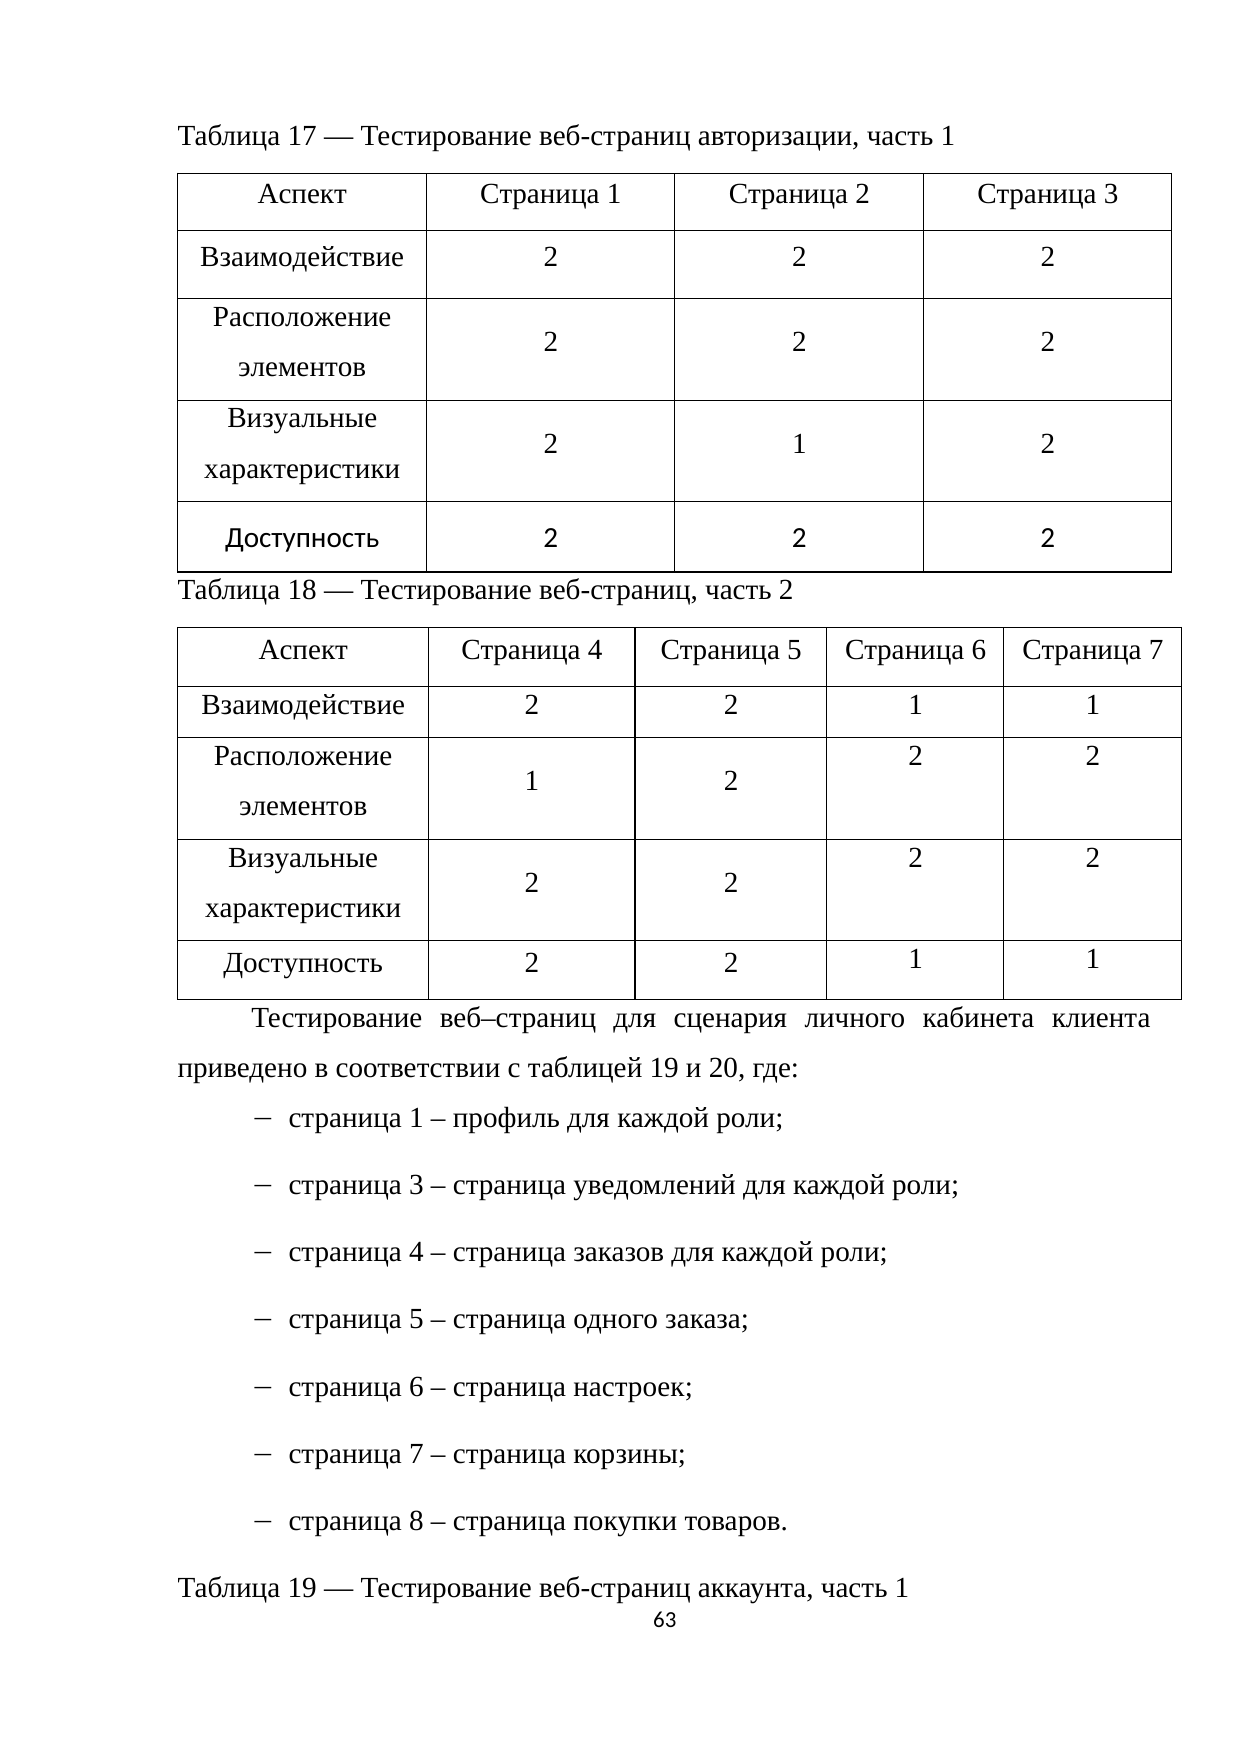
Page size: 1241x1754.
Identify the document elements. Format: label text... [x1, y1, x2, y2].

table_cell 2 [924, 401, 1171, 501]
table_cell 2 [427, 502, 674, 571]
table_cell 2 [636, 738, 826, 839]
table_cell 1 [827, 941, 1003, 999]
table_header Страница 1 [427, 174, 674, 230]
table_cell 2 [1004, 840, 1181, 940]
table_header Страница 2 [675, 174, 923, 230]
table_cell 2 [427, 231, 674, 298]
table_cell Взаимодействие [178, 687, 428, 737]
table_cell 1 [1004, 941, 1181, 999]
table_cell 2 [636, 840, 826, 940]
table_cell 2 [427, 299, 674, 399]
table_cell Визуальные характеристики [178, 840, 428, 940]
text страница 7 – страница корзины; [251, 1436, 1152, 1469]
text Тестирование веб–страниц для сценария личного кабинета клиента приведено в соответствии с таблицей 19 и 20, где: [177, 1000, 1152, 1084]
table_cell Доступность [178, 502, 426, 571]
text Тестирование веб-страниц аккаунта, часть 1 [177, 1570, 1152, 1603]
table_cell 2 [924, 231, 1171, 298]
table_cell 2 [675, 502, 923, 571]
text страница 3 – страница уведомлений для каждой роли; [251, 1167, 1152, 1201]
table_cell 2 [827, 840, 1003, 940]
table_cell Визуальные характеристики [178, 401, 426, 501]
table_cell 2 [429, 687, 634, 737]
table_cell 1 [429, 738, 634, 839]
text страница 6 – страница настроек; [251, 1369, 1152, 1402]
text Тестирование веб-страниц авторизации, часть 1 [177, 118, 1152, 152]
table_cell 2 [636, 687, 826, 737]
table_cell Взаимодействие [178, 231, 426, 298]
table_cell 1 [675, 401, 923, 501]
text страница 5 – страница одного заказа; [251, 1302, 1152, 1335]
text страница 1 – профиль для каждой роли; [251, 1100, 1152, 1134]
table_cell 2 [924, 502, 1171, 571]
table_cell Расположение элементов [178, 299, 426, 399]
table_cell 2 [636, 941, 826, 999]
table_cell 2 [429, 840, 634, 940]
table_header Аспект [178, 174, 426, 230]
table_header Страница 6 [827, 628, 1003, 686]
table_cell Доступность [178, 941, 428, 999]
table_cell 1 [827, 687, 1003, 737]
table_header Страница 3 [924, 174, 1171, 230]
table_cell Расположение элементов [178, 738, 428, 839]
table_header Страница 7 [1004, 628, 1181, 686]
table_cell 2 [924, 299, 1171, 399]
table_header Страница 4 [429, 628, 634, 686]
table_cell 2 [827, 738, 1003, 839]
table_cell 2 [427, 401, 674, 501]
table_header Страница 5 [636, 628, 826, 686]
text Тестирование веб-страниц, часть 2 [177, 573, 1152, 606]
table_header Аспект [178, 628, 428, 686]
table_cell 2 [675, 299, 923, 399]
table_cell 2 [675, 231, 923, 298]
table_cell 2 [429, 941, 634, 999]
text страница 4 – страница заказов для каждой роли; [251, 1234, 1152, 1268]
text страница 8 – страница покупки товаров. [251, 1503, 1152, 1537]
table_cell 1 [1004, 687, 1181, 737]
table_cell 2 [1004, 738, 1181, 839]
